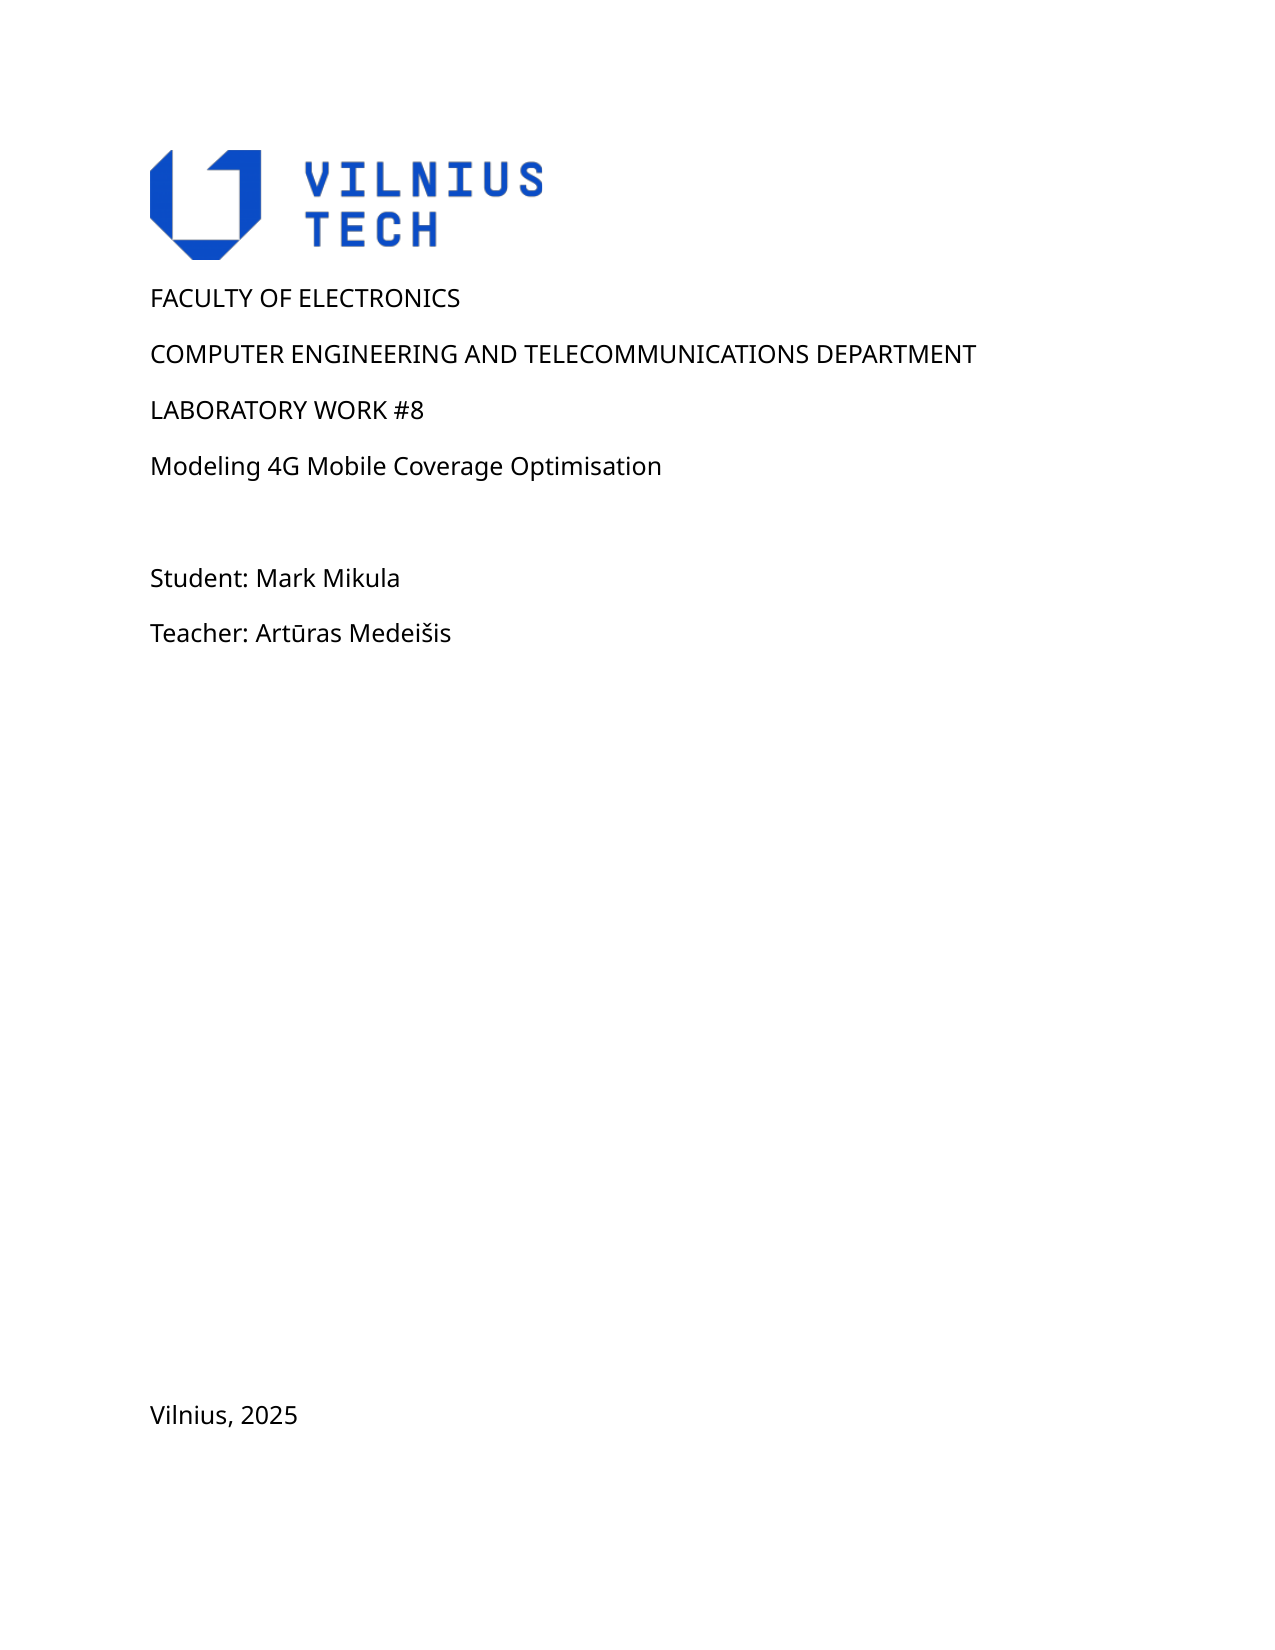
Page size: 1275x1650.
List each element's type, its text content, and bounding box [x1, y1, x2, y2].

text Vilnius, 2025 [150, 1398, 1125, 1432]
text FACULTY OF ELECTRONICS [150, 281, 1125, 315]
text LABORATORY WORK #8 [150, 393, 1125, 427]
text COMPUTER ENGINEERING AND TELECOMMUNICATIONS DEPARTMENT [150, 337, 1125, 371]
text Student: Mark Mikula [150, 560, 1125, 594]
text Teacher: Artūras Medeišis [150, 616, 1125, 650]
picture [150, 150, 543, 260]
text Modeling 4G Mobile Coverage Optimisation [150, 449, 1125, 483]
